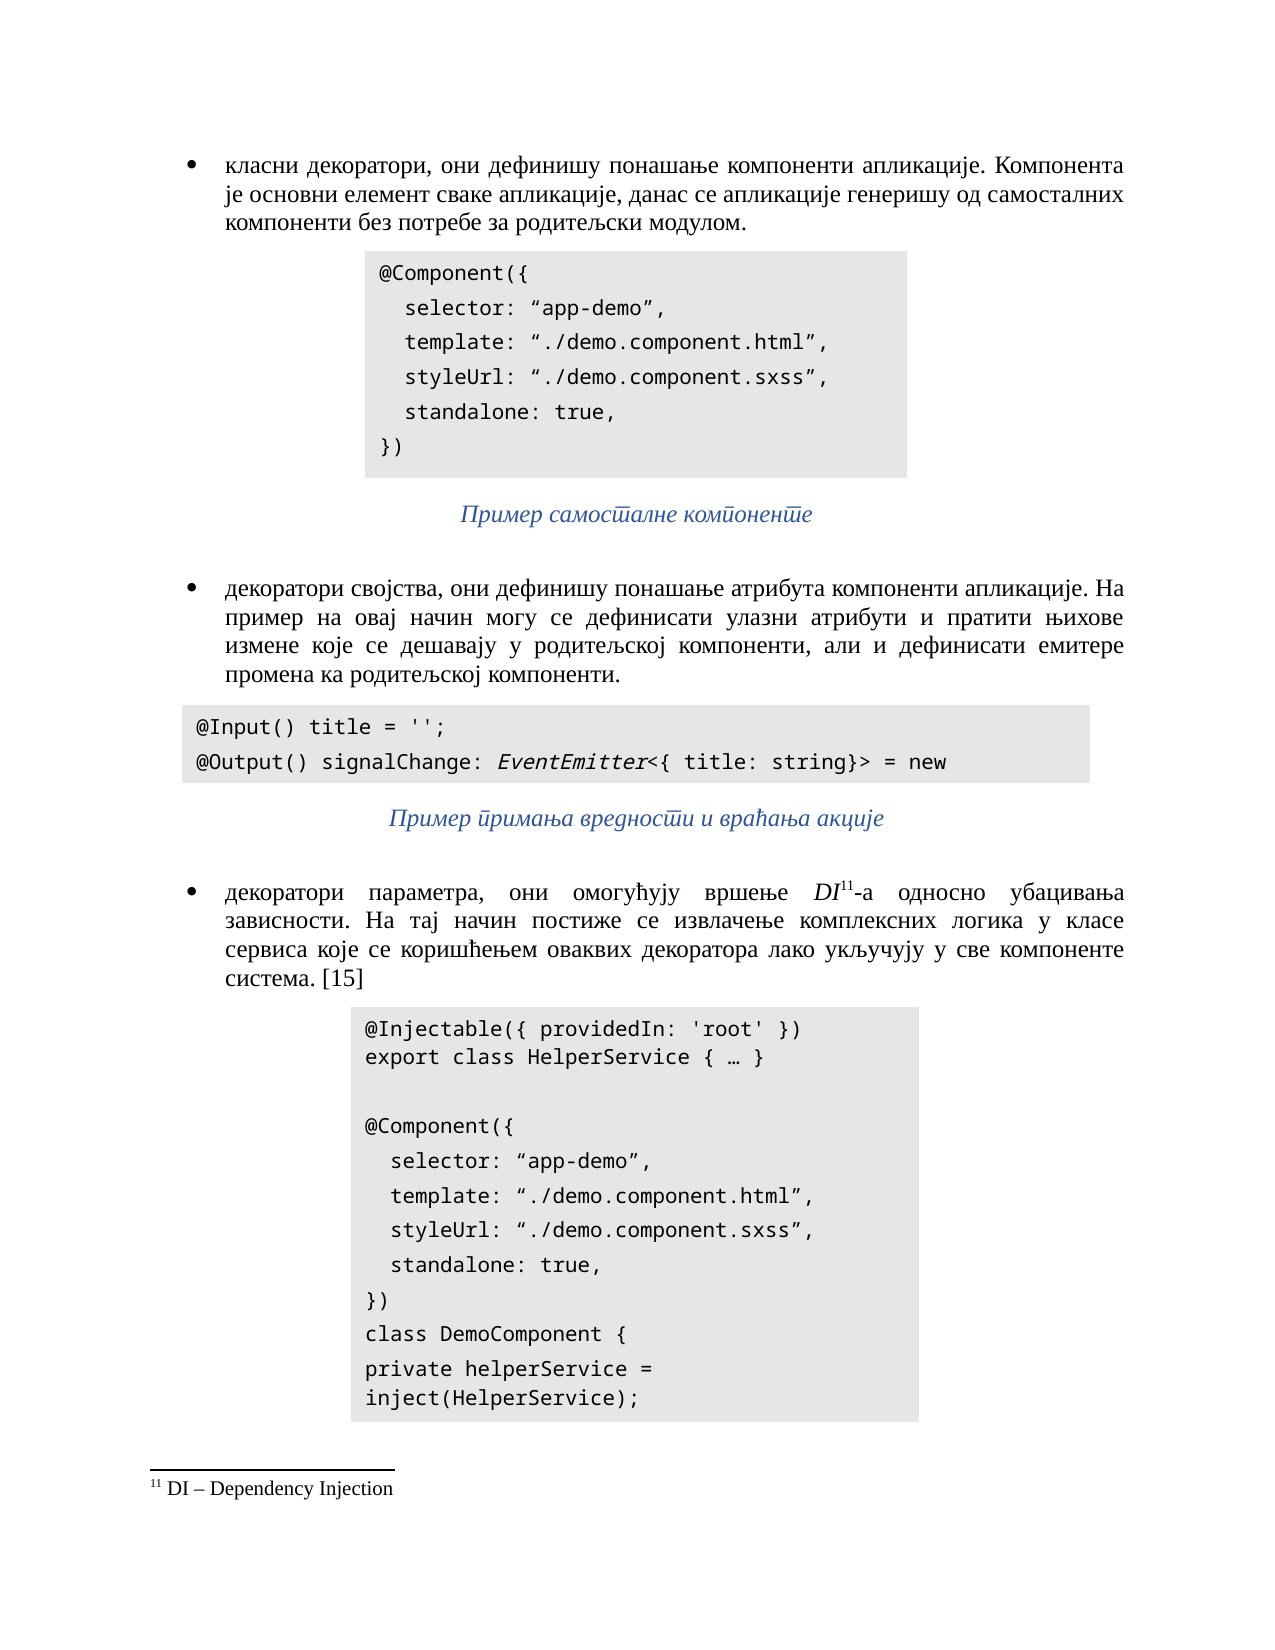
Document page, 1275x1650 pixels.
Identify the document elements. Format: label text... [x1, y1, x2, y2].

list декоратори својства, они дефинишу понашање атрибута компоненти апликације. На пример на овај начин могу се дефинисати улазни атрибути и пратити њихове измене које се дешавају у родитељској компоненти, али и дефинисати емитере промена ка родитељској компоненти. [187, 573, 1125, 688]
subtitle Пример самосталне компоненте [150, 499, 1125, 527]
list класни декоратори, они дефинишу понашање компоненти апликације. Компонента је основни елемент сваке апликације, данас се апликације генеришу од самосталних компоненти без потребе за родитељски модулом. [187, 150, 1125, 236]
subtitle Пример примања вредности и враћања акције [150, 803, 1125, 831]
list декоратори параметра, они омогућују вршење DI-а односно убацивања зависности. На тај начин постиже се извлачење комплексних логика у класе сервиса које се коришћењем оваквих декоратора лако укључују у све компоненте система. [187, 877, 1125, 992]
